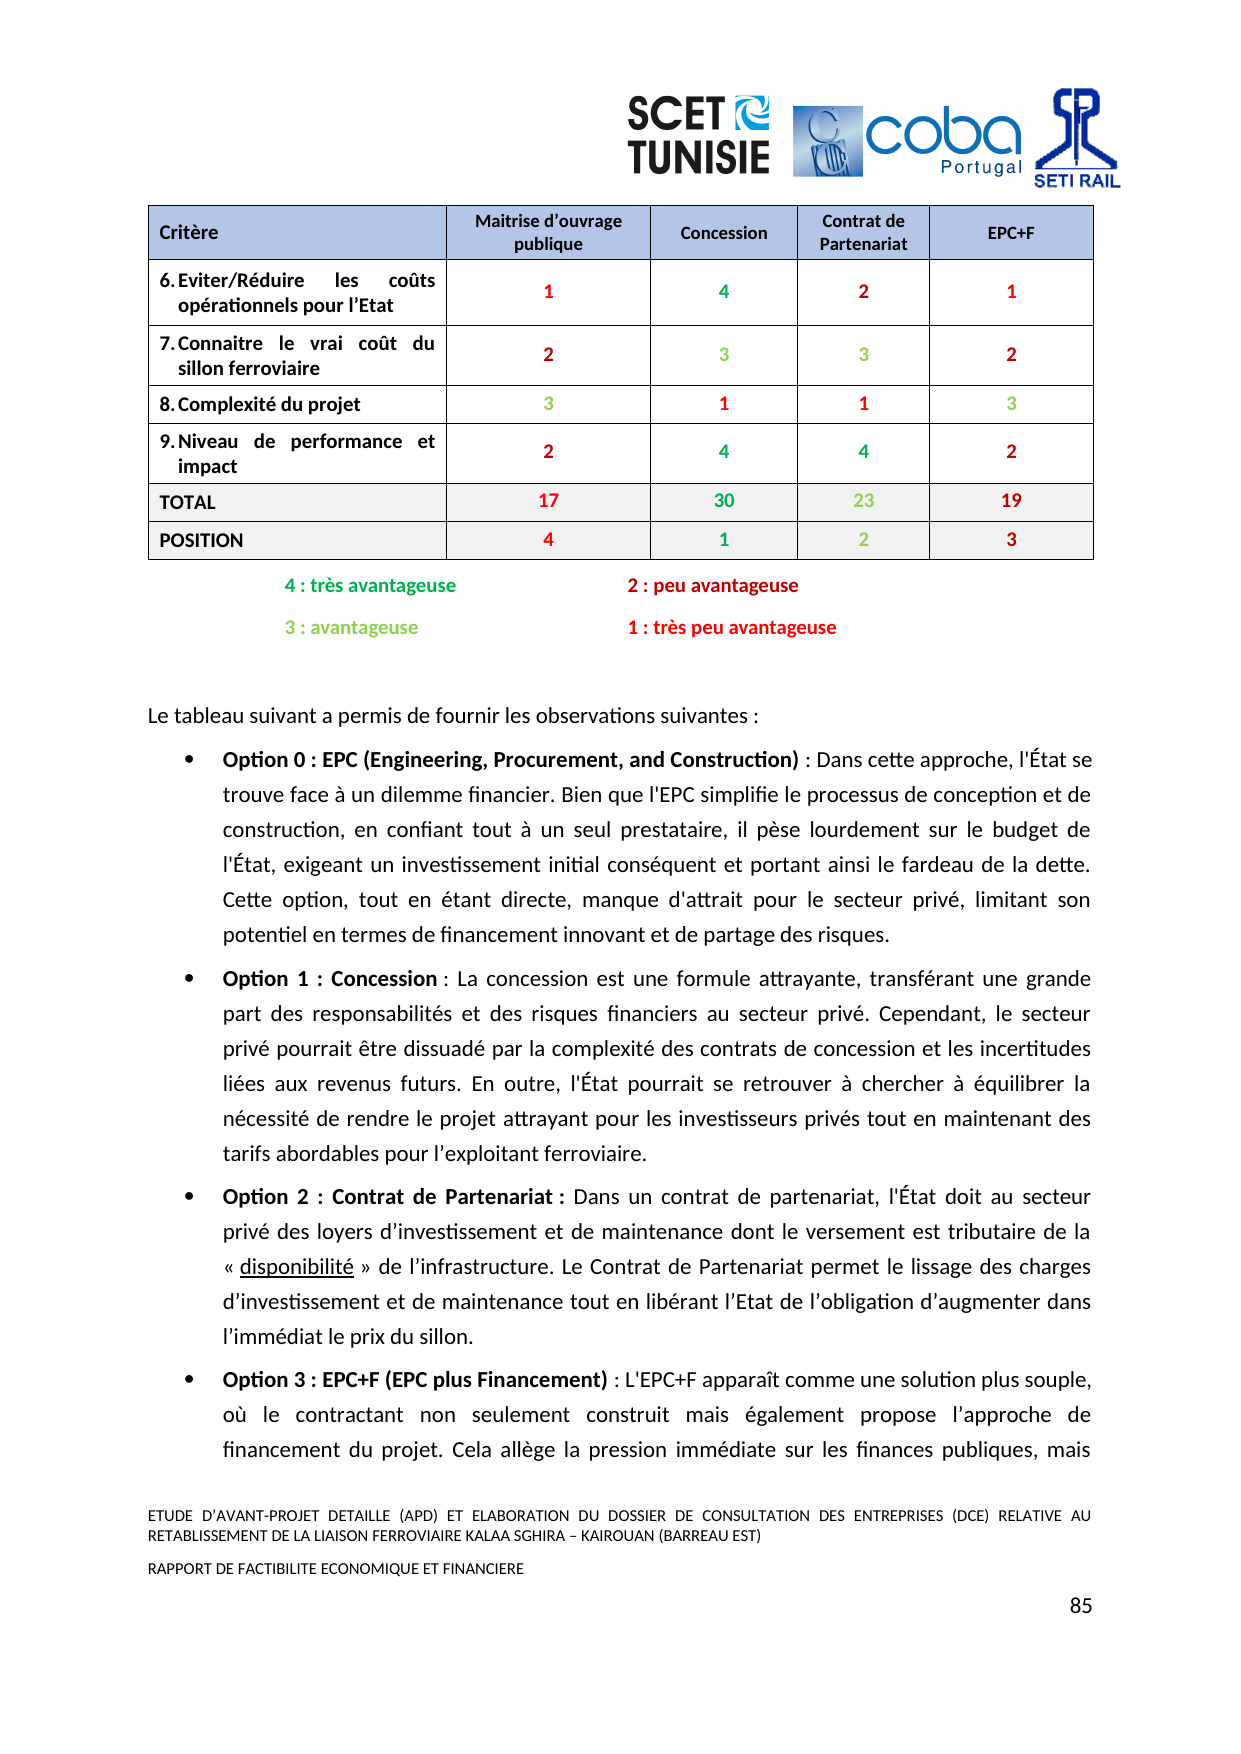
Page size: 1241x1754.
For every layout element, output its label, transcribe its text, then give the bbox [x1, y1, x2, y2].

table_cell Complexité du projet [149, 386, 446, 423]
table_cell 3 [930, 522, 1093, 559]
table_cell 2 [930, 326, 1093, 385]
table_cell Connaitre le vrai coût du sillon ferroviaire [149, 326, 446, 385]
table_cell 2 [447, 424, 650, 483]
table_cell Niveau de performance et impact [149, 424, 446, 483]
table_cell 2 [930, 424, 1093, 483]
list Option 2 : Contrat de Partenariat : Dans un contrat de partenariat, l'État doit au secteur privé des loyers d’investissement et de maintenance dont le versement est tributaire de la « disponibilité » de l’infrastructure. Le Contrat de Partenariat permet le lissage des charges d’investissement et de maintenance tout en libérant l’Etat de l’obligation d’augmenter dans l’immédiat le prix du sillon. [185, 1182, 1093, 1350]
table_cell TOTAL [149, 484, 446, 521]
table_cell 17 [447, 484, 650, 521]
table_cell 2 [447, 326, 650, 385]
table_cell 1 [930, 260, 1093, 325]
table_cell 1 [651, 386, 797, 423]
table_header Contrat de Partenariat [798, 206, 929, 259]
table_cell 3 [651, 326, 797, 385]
table_cell 2 [798, 260, 929, 325]
table_header Maitrise d’ouvrage publique [447, 206, 650, 259]
table_cell 1 [798, 386, 929, 423]
table_cell 19 [930, 484, 1093, 521]
table_cell 3 : avantageuse [273, 602, 616, 644]
table_cell 4 [798, 424, 929, 483]
table_cell 1 [447, 260, 650, 325]
table_cell 4 [651, 424, 797, 483]
table_header 2 : peu avantageuse [616, 560, 967, 602]
list Option 1 : Concession : La concession est une formule attrayante, transférant une grande part des responsabilités et des risques financiers au secteur privé. Cependant, le secteur privé pourrait être dissuadé par la complexité des contrats de concession et les incertitudes liées aux revenus futurs. En outre, l'État pourrait se retrouver à chercher à équilibrer la nécessité de rendre le projet attrayant pour les investisseurs privés tout en maintenant des tarifs abordables pour l’exploitant ferroviaire. [185, 964, 1093, 1167]
table_cell 30 [651, 484, 797, 521]
table_cell 1 [651, 522, 797, 559]
table_header EPC+F [930, 206, 1093, 259]
table_cell POSITION [149, 522, 446, 559]
table_cell 3 [798, 326, 929, 385]
table_cell Eviter/Réduire les coûts opérationnels pour l’Etat [149, 260, 446, 325]
table_cell 3 [930, 386, 1093, 423]
list Option 0 : EPC (Engineering, Procurement, and Construction) : Dans cette approche, l'État se trouve face à un dilemme financier. Bien que l'EPC simplifie le processus de conception et de construction, en confiant tout à un seul prestataire, il pèse lourdement sur le budget de l'État, exigeant un investissement initial conséquent et portant ainsi le fardeau de la dette. Cette option, tout en étant directe, manque d'attrait pour le secteur privé, limitant son potentiel en termes de financement innovant et de partage des risques. [185, 746, 1093, 949]
table_header Critère [149, 206, 446, 259]
table_cell 1 : très peu avantageuse [616, 602, 967, 644]
text Le tableau suivant a permis de fournir les observations suivantes : [148, 701, 1093, 729]
table_cell 4 [651, 260, 797, 325]
table_cell 3 [447, 386, 650, 423]
table_cell 4 [447, 522, 650, 559]
table_cell 23 [798, 484, 929, 521]
table_header 4 : très avantageuse [273, 560, 616, 602]
table_cell 2 [798, 522, 929, 559]
table_header Concession [651, 206, 797, 259]
picture [624, 86, 1123, 189]
